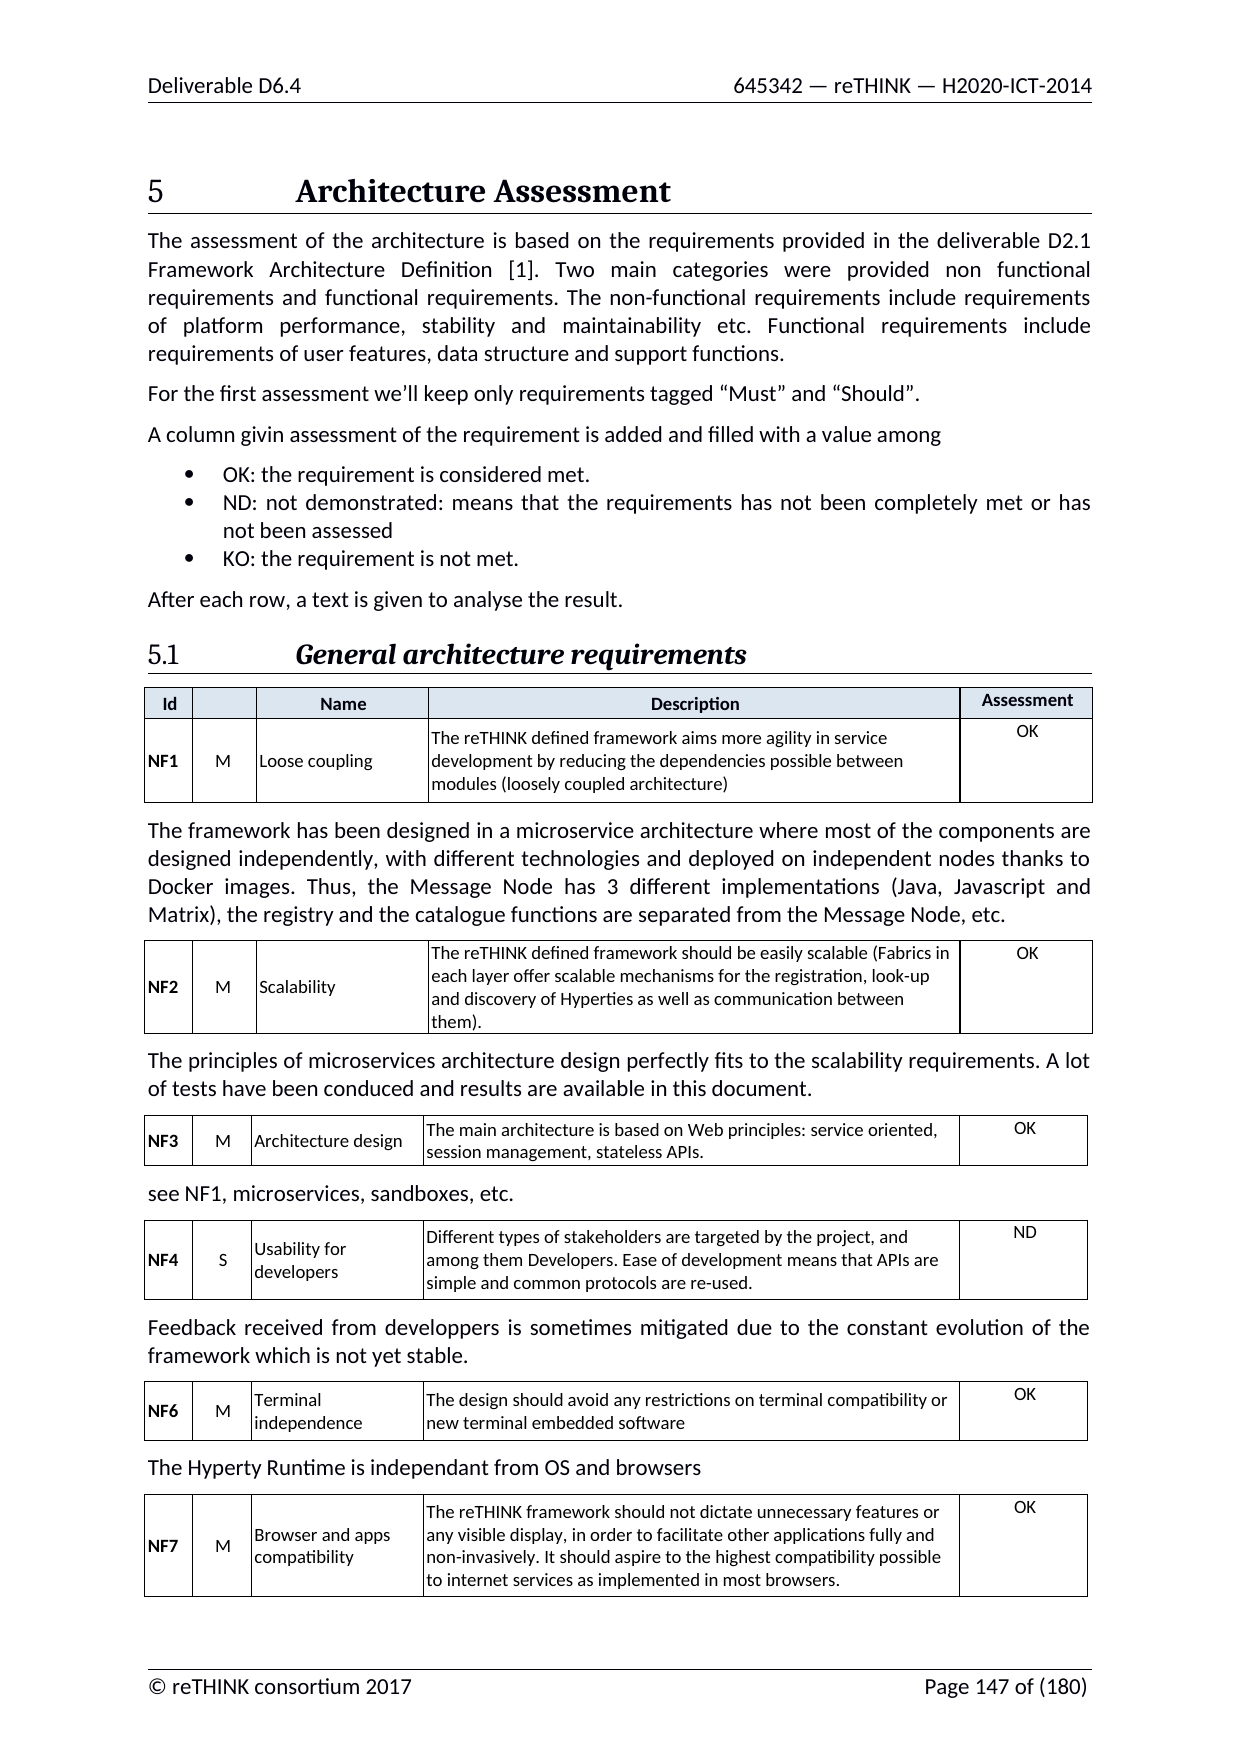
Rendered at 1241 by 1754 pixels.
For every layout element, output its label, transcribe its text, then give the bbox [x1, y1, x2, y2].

table_header Id [145, 688, 192, 718]
text A column givin assessment of the requirement is added and filled with a value among [148, 420, 1092, 448]
text see NF1, microservices, sandboxes, etc. [148, 1179, 1092, 1207]
table_cell M [193, 719, 251, 802]
table_header The design should avoid any restrictions on terminal compatibility or new terminal embedded software [424, 1382, 959, 1440]
text The Hyperty Runtime is independant from OS and browsers [148, 1453, 1092, 1481]
table_header Scalability [257, 941, 428, 1033]
subtitle General architecture requirements [148, 638, 1092, 673]
table_header NF2 [145, 941, 192, 1033]
table_header The reTHINK framework should not dictate unnecessary features or any visible display, in order to facilitate other applications fully and non-invasively. It should aspire to the highest compatibility possible to internet services as implemented in most browsers. [424, 1495, 959, 1596]
text Feedback received from developpers is sometimes mitigated due to the constant evolution of the framework which is not yet stable. [148, 1313, 1092, 1369]
list ND: not demonstrated: means that the requirements has not been completely met or has not been assessed [185, 488, 1092, 544]
table_header Different types of stakeholders are targeted by the project, and among them Developers. Ease of development means that APIs are simple and common protocols are re-used. [424, 1221, 959, 1299]
table_header M [193, 1495, 251, 1596]
table_cell [251, 719, 256, 802]
table_header OK [961, 941, 1092, 1033]
table_header [251, 941, 256, 1033]
table_header NF4 [145, 1221, 192, 1299]
list OK: the requirement is considered met. [185, 460, 1092, 488]
table_header ND [960, 1221, 1087, 1299]
table_header Description [429, 688, 959, 718]
table_header [251, 688, 256, 718]
table_header The main architecture is based on Web principles: service oriented, session management, stateless APIs. [424, 1116, 959, 1165]
table_header Terminal independence [252, 1382, 423, 1440]
table_header Assessment [961, 688, 1092, 718]
table_cell OK [961, 719, 1092, 802]
text For the first assessment we’ll keep only requirements tagged “Must” and “Should”. [148, 379, 1092, 407]
table_header Architecture design [252, 1116, 423, 1165]
table_cell The reTHINK defined framework aims more agility in service development by reducing the dependencies possible between modules (loosely coupled architecture) [429, 719, 959, 802]
table_header M [193, 1116, 251, 1165]
table_header The reTHINK defined framework should be easily scalable (Fabrics in each layer offer scalable mechanisms for the registration, look-up and discovery of Hyperties as well as communication between them). [429, 941, 959, 1033]
table_header OK [960, 1382, 1087, 1440]
table_header OK [960, 1116, 1087, 1165]
table_header Name [257, 688, 428, 718]
text The principles of microservices architecture design perfectly fits to the scalability requirements. A lot of tests have been conduced and results are available in this document. [148, 1047, 1092, 1103]
table_header M [193, 1382, 251, 1440]
table_cell Loose coupling [257, 719, 428, 802]
table_header [193, 688, 251, 718]
table_header OK [960, 1495, 1087, 1596]
table_cell NF1 [145, 719, 192, 802]
text After each row, a text is given to analyse the result. [148, 585, 1092, 613]
table_header Browser and apps compatibility [252, 1495, 423, 1596]
table_header NF6 [145, 1382, 192, 1440]
table_header NF3 [145, 1116, 192, 1165]
subtitle Architecture Assessment [148, 173, 1092, 213]
text The assessment of the architecture is based on the requirements provided in the deliverable D2.1 Framework Architecture Definition [1]. Two main categories were provided non functional requirements and functional requirements. The non-functional requirements include requirements of platform performance, stability and maintainability etc. Functional requirements include requirements of user features, data structure and support functions. [148, 227, 1092, 367]
table_header S [193, 1221, 251, 1299]
list KO: the requirement is not met. [185, 544, 1092, 572]
table_header Usability for developers [252, 1221, 423, 1299]
table_header NF7 [145, 1495, 192, 1596]
text The framework has been designed in a microservice architecture where most of the components are designed independently, with different technologies and deployed on independent nodes thanks to Docker images. Thus, the Message Node has 3 different implementations (Java, Javascript and Matrix), the registry and the catalogue functions are separated from the Message Node, etc. [148, 816, 1092, 928]
table_header M [193, 941, 251, 1033]
